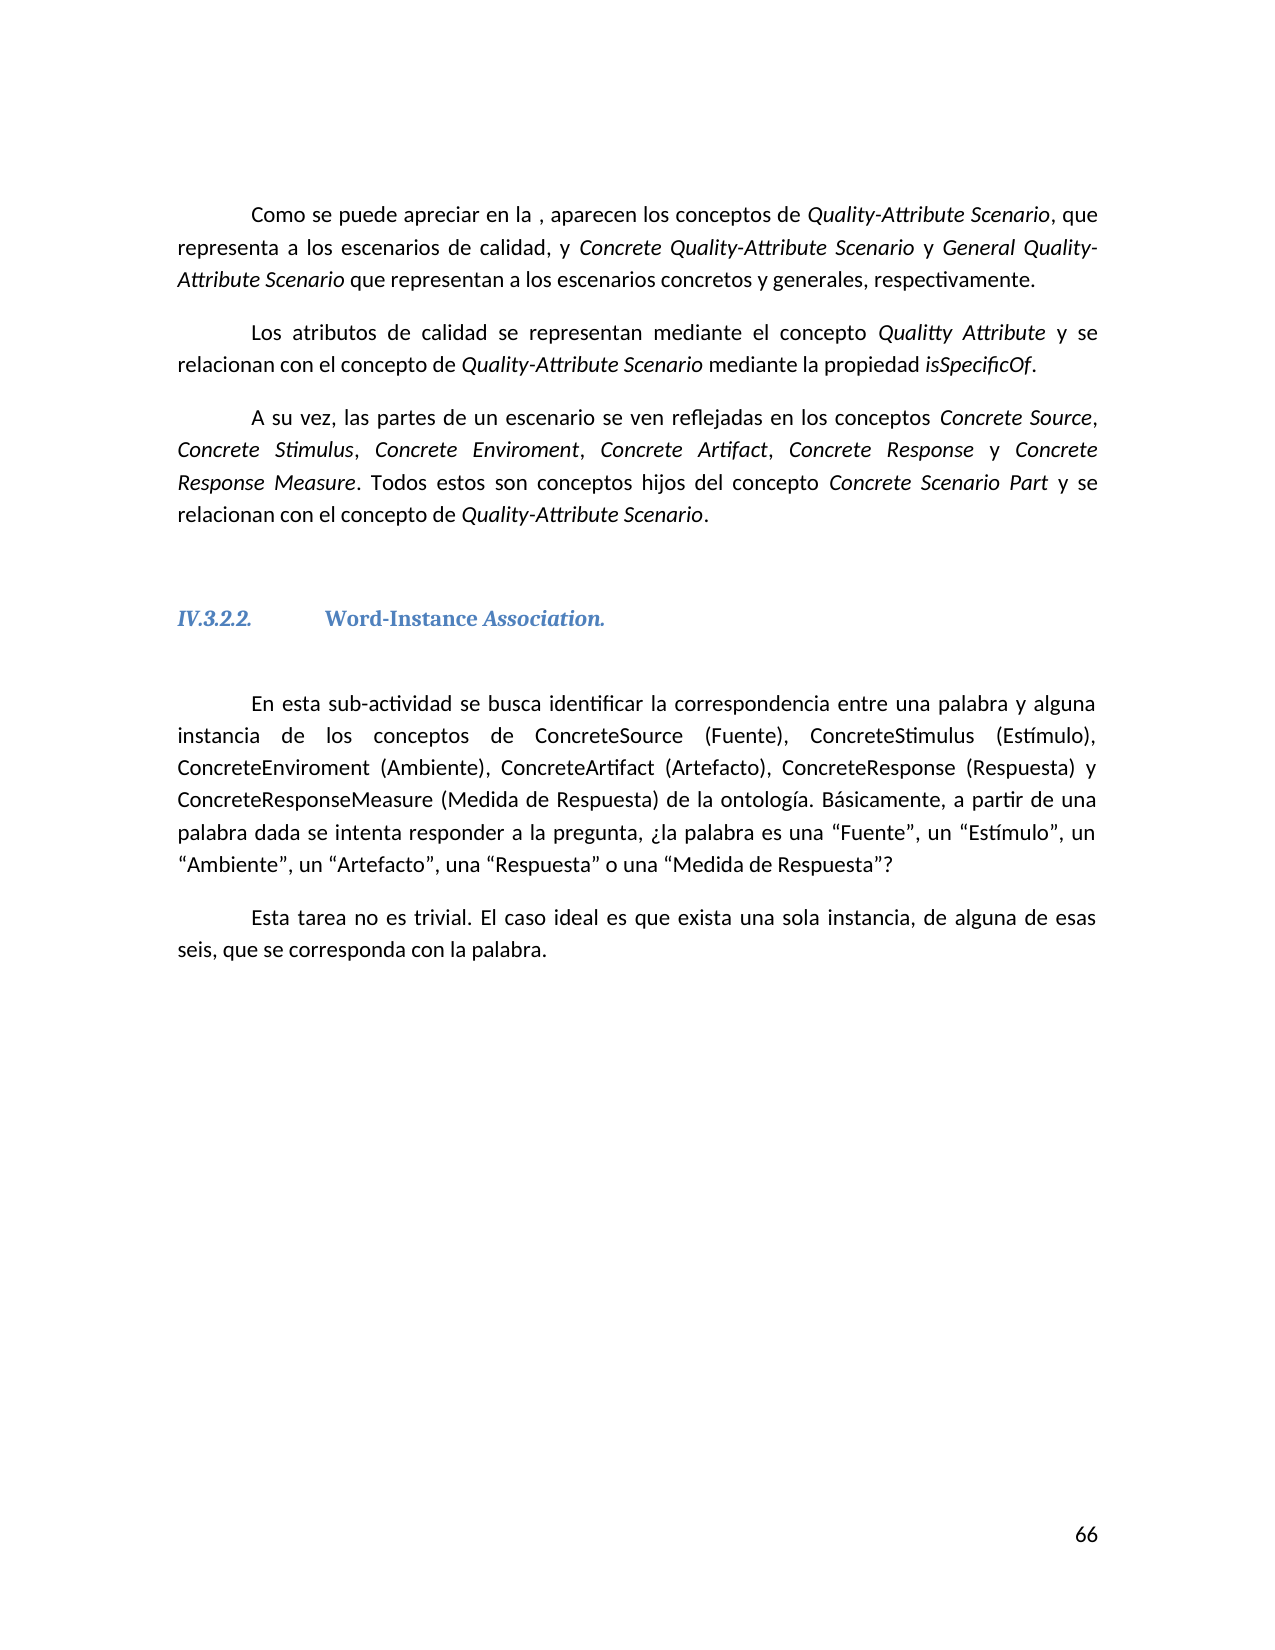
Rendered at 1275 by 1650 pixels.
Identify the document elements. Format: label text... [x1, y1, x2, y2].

text A su vez, las partes de un escenario se ven reflejadas en los conceptos Concrete Source, Concrete Stimulus, Concrete Enviroment, Concrete Artifact, Concrete Response y Concrete Response Measure. Todos estos son conceptos hijos del concepto Concrete Scenario Part y se relacionan con el concepto de Quality-Attribute Scenario. [177, 403, 1098, 528]
text Los atributos de calidad se representan mediante el concepto Qualitty Attribute y se relacionan con el concepto de Quality-Attribute Scenario mediante la propiedad isSpecificOf. [177, 318, 1098, 378]
text Esta tarea no es trivial. El caso ideal es que exista una sola instancia, de alguna de esas seis, que se corresponda con la palabra. [177, 903, 1098, 963]
text En esta sub-actividad se busca identificar la correspondencia entre una palabra y alguna instancia de los conceptos de ConcreteSource (Fuente), ConcreteStimulus (Estímulo), ConcreteEnviroment (Ambiente), ConcreteArtifact (Artefacto), ConcreteResponse (Respuesta) y ConcreteResponseMeasure (Medida de Respuesta) de la ontología. Básicamente, a partir de una palabra dada se intenta responder a la pregunta, ¿la palabra es una “Fuente”, un “Estímulo”, un “Ambiente”, un “Artefacto”, una “Respuesta” o una “Medida de Respuesta”? [177, 689, 1098, 878]
subtitle Word-Instance Association. [177, 606, 1098, 632]
